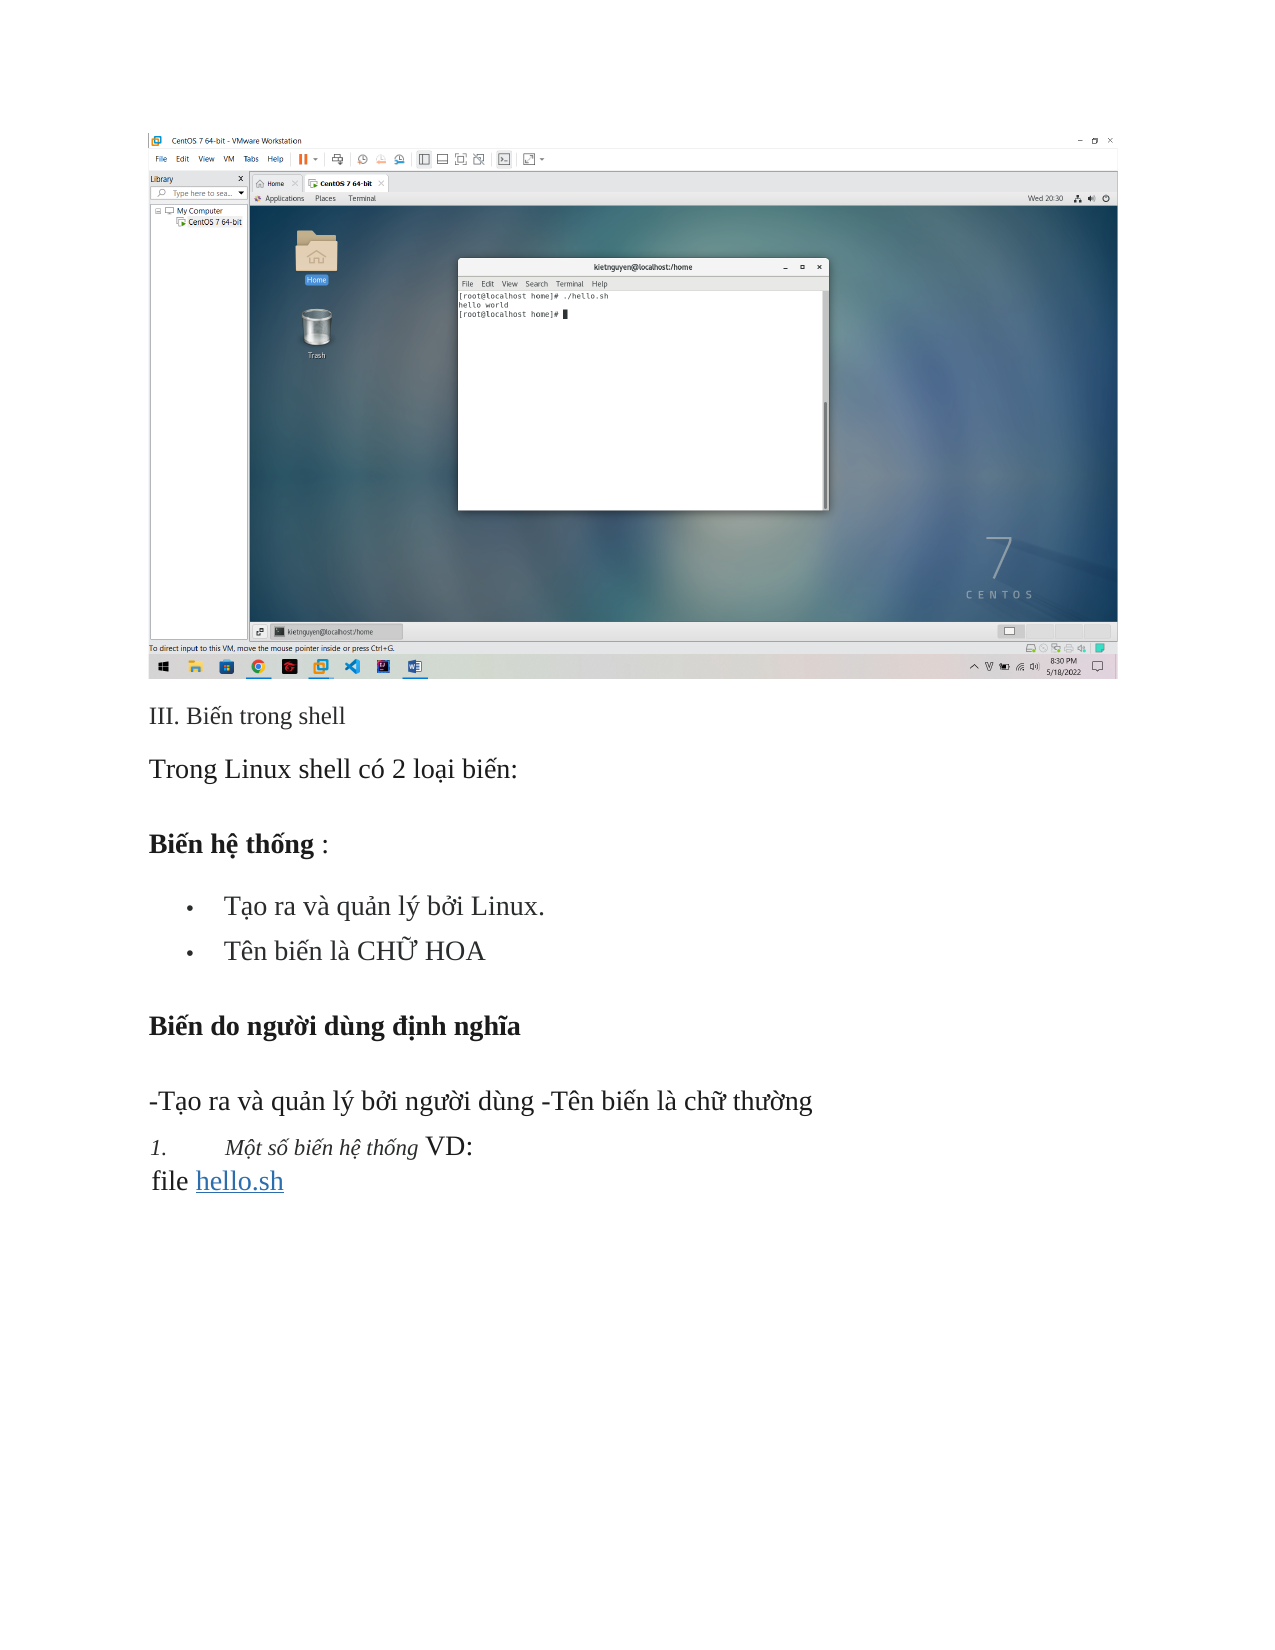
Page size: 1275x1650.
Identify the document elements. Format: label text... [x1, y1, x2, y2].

text III. Biến trong shell [148, 701, 1119, 730]
text Biến do người dùng định nghĩa [148, 1009, 1119, 1042]
list Tên biến là CHỮ HOA [186, 934, 1119, 966]
list Tạo ra và quản lý bởi Linux. [186, 889, 1119, 921]
text Trong Linux shell có 2 loại biến: [148, 752, 1119, 784]
list Một số biến hệ thống VD: file hello.sh [150, 1129, 507, 1196]
text Biến hệ thống : [148, 827, 1119, 859]
text -Tạo ra và quản lý bởi người dùng -Tên biến là chữ thường [148, 1084, 1119, 1116]
picture [148, 133, 1118, 679]
